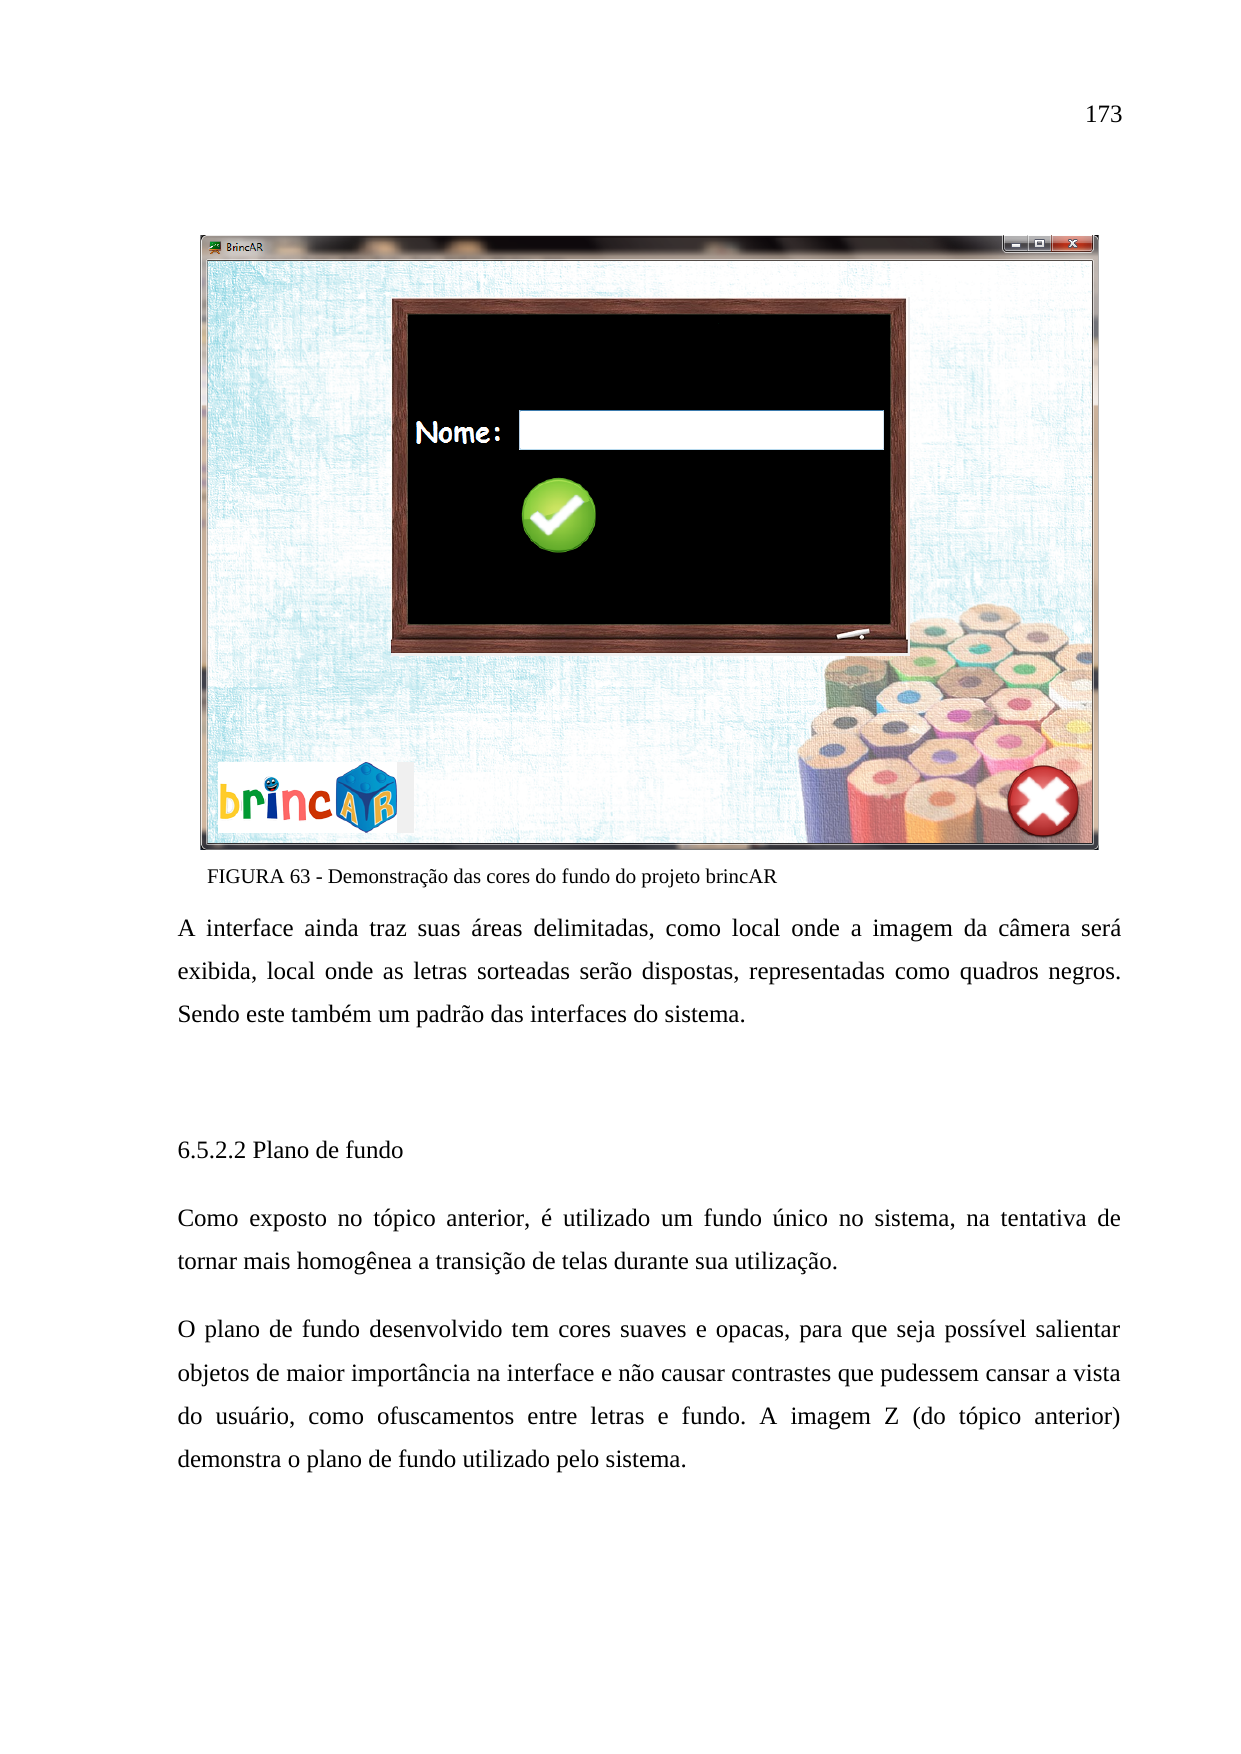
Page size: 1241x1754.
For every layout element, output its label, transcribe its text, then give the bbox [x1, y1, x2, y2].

text A interface ainda traz suas áreas delimitadas, como local onde a imagem da câmera será exibida, local onde as letras sorteadas serão dispostas, representadas como quadros negros. Sendo este também um padrão das interfaces do sistema. [177, 913, 1122, 1028]
text FIGURA 63 - Demonstração das cores do fundo do projeto brincAR [207, 863, 1122, 888]
text Como exposto no tópico anterior, é utilizado um fundo único no sistema, na tentativa de tornar mais homogênea a transição de telas durante sua utilização. [177, 1203, 1122, 1275]
text O plano de fundo desenvolvido tem cores suaves e opacas, para que seja possível salientar objetos de maior importância na interface e não causar contrastes que pudessem cansar a vista do usuário, como ofuscamentos entre letras e fundo. A imagem Z (do tópico anterior) demonstra o plano de fundo utilizado pelo sistema. [177, 1314, 1122, 1473]
picture [200, 235, 1099, 850]
subtitle 6.5.2.2 Plano de fundo [177, 1135, 1122, 1164]
